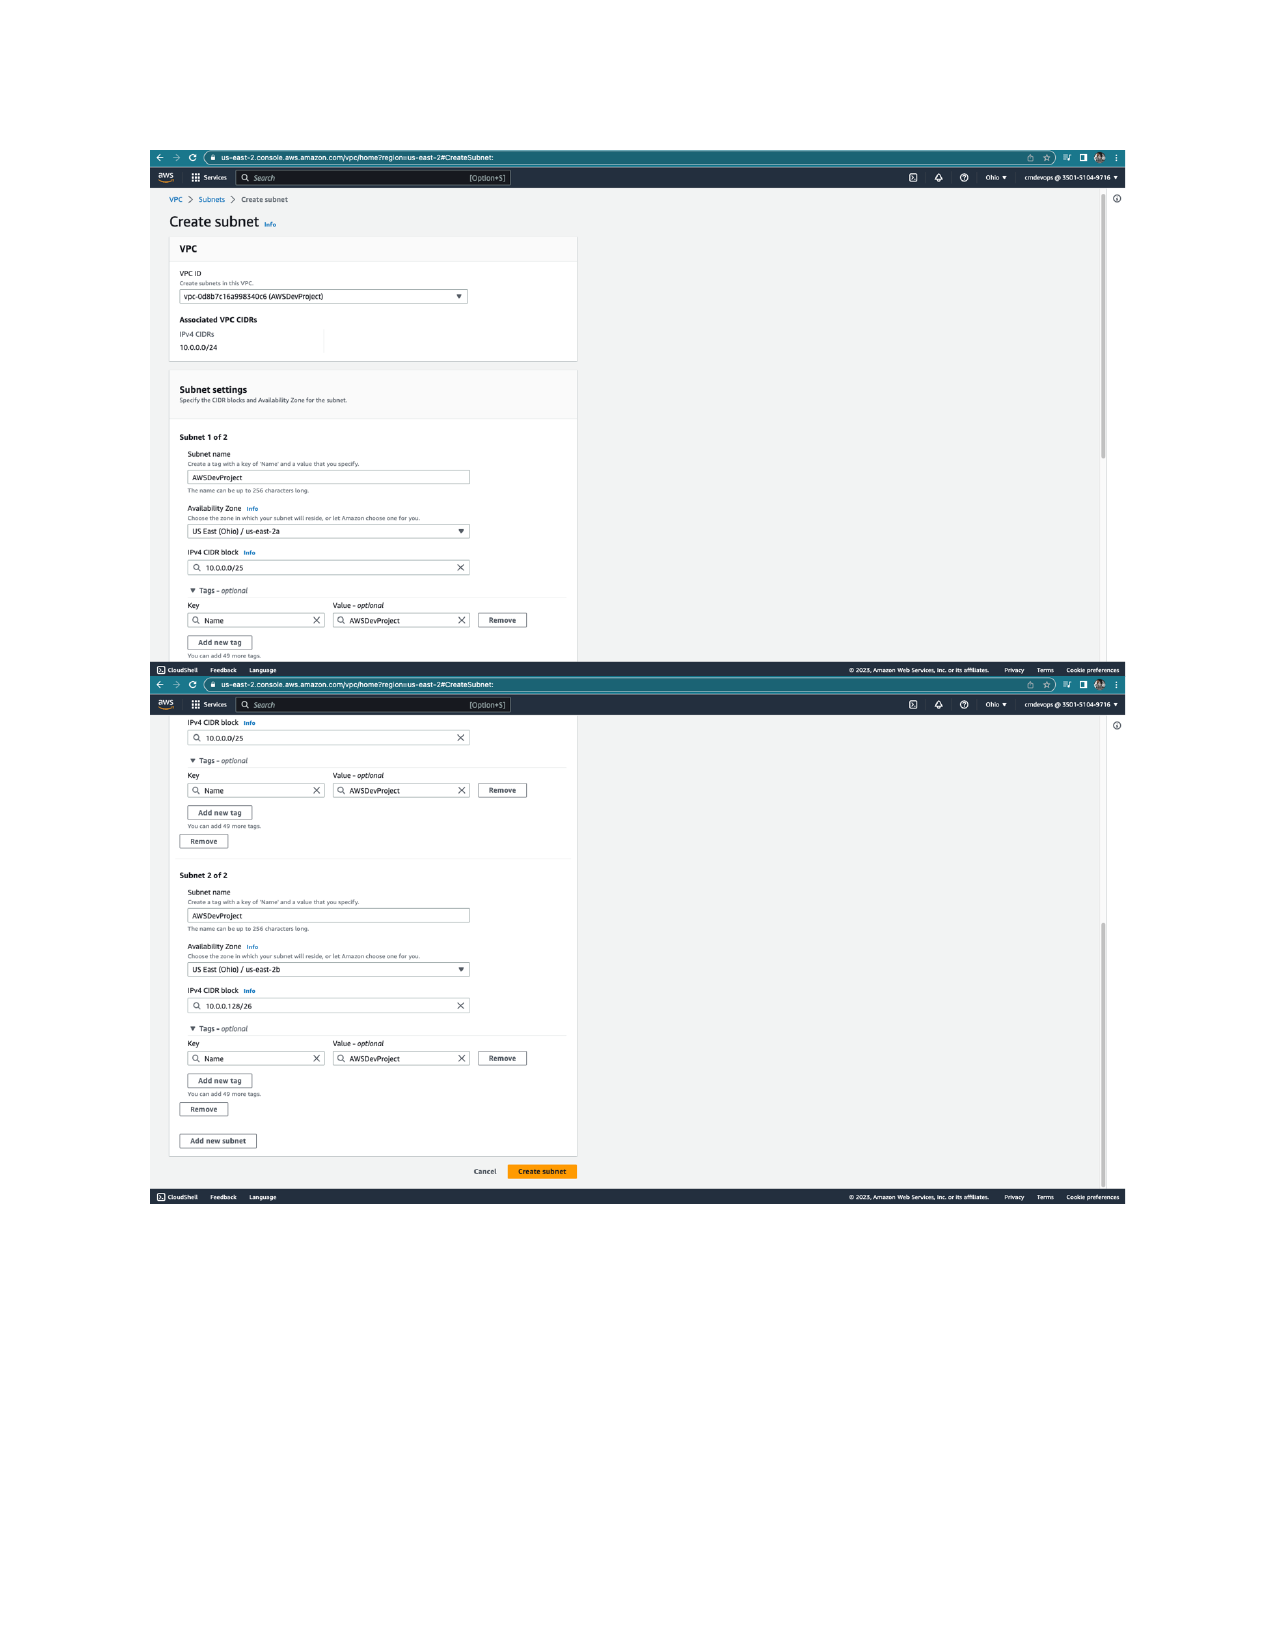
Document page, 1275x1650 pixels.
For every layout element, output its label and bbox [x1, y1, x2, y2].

picture [150, 150, 1125, 1204]
